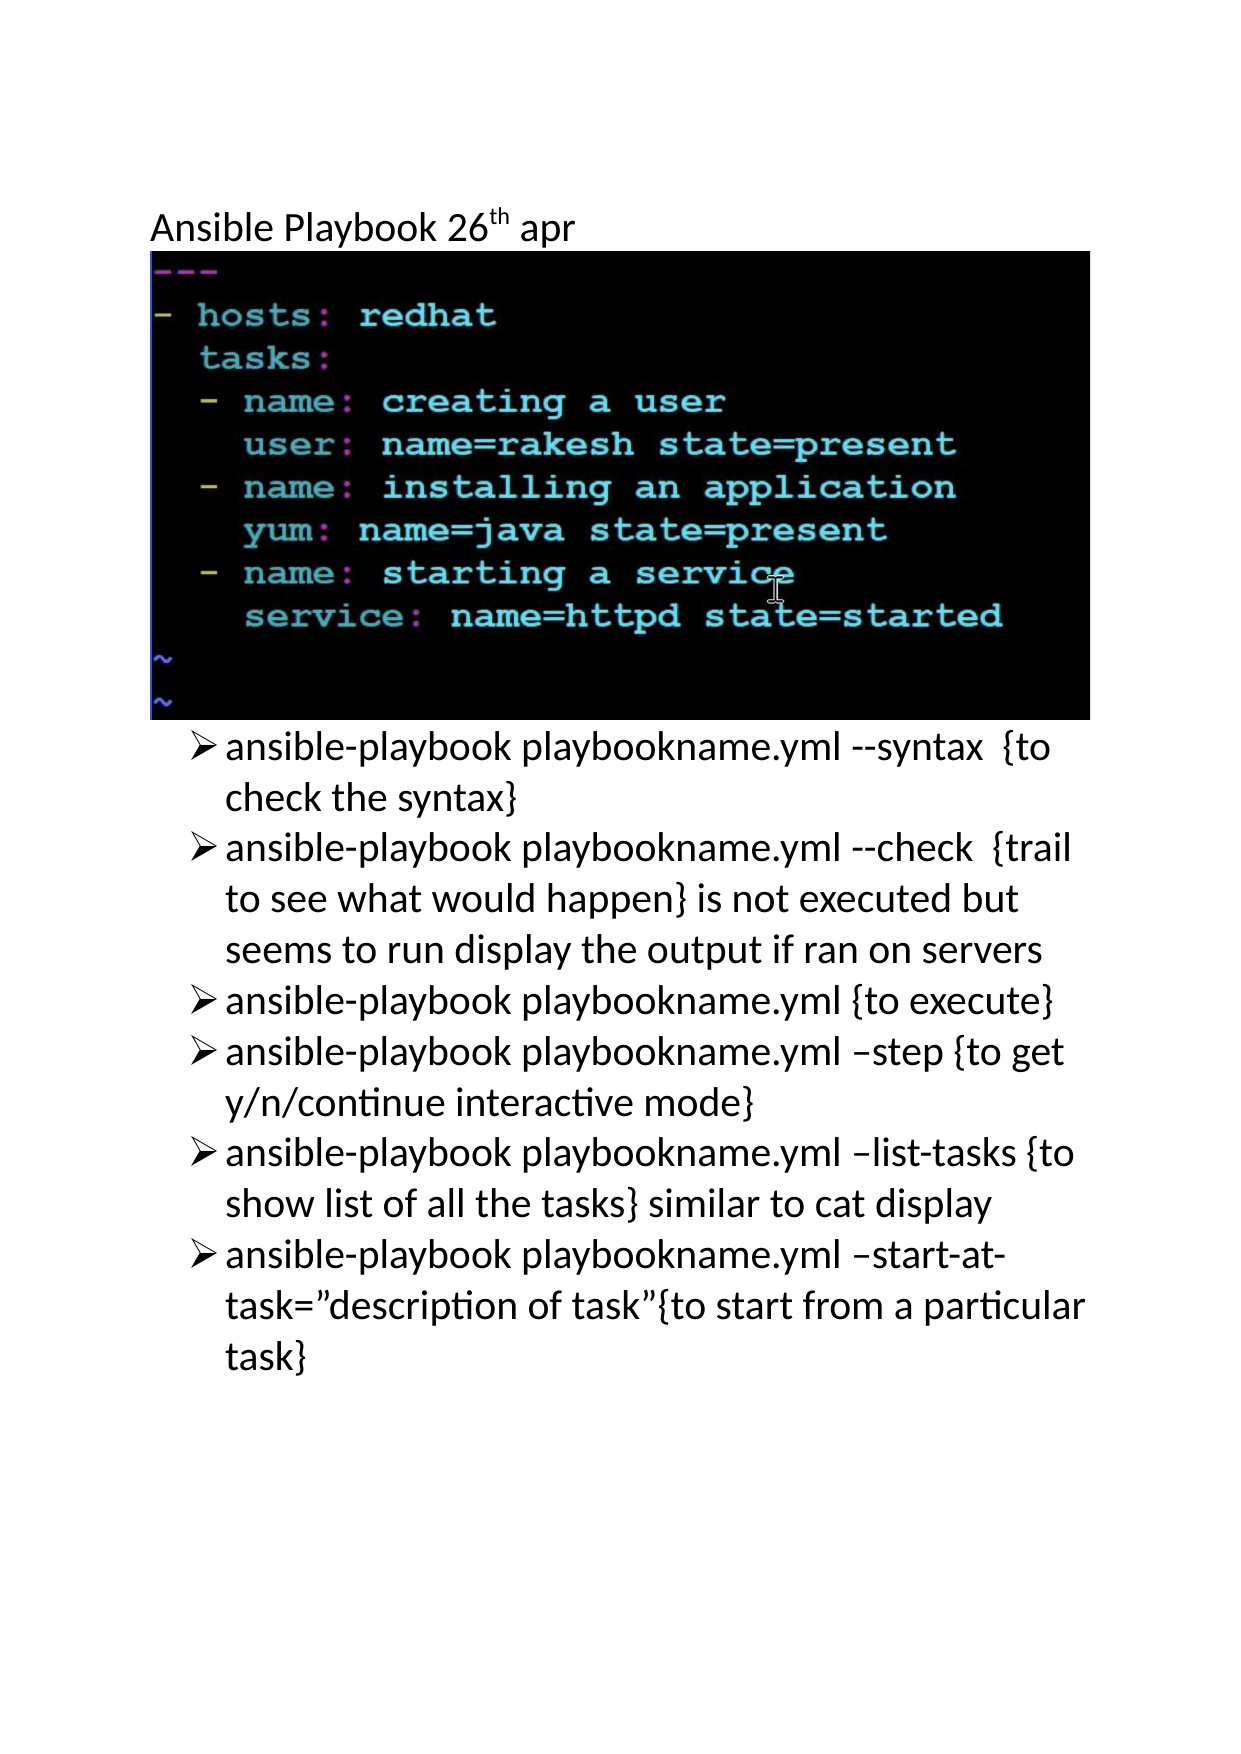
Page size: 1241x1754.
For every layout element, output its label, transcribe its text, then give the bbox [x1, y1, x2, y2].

list ansible-playbook playbookname.yml –list-tasks {to show list of all the tasks} similar to cat display [187, 1126, 1090, 1228]
text Ansible Playbook 26th apr [150, 201, 1090, 251]
picture [150, 251, 1091, 720]
list ansible-playbook playbookname.yml {to execute} [187, 974, 1090, 1025]
list ansible-playbook playbookname.yml --check {trail to see what would happen} is not executed but seems to run display the output if ran on servers [187, 821, 1090, 974]
list ansible-playbook playbookname.yml --syntax {to check the syntax} [187, 720, 1090, 821]
list ansible-playbook playbookname.yml –step {to get y/n/continue interactive mode} [187, 1025, 1090, 1126]
list ansible-playbook playbookname.yml –start-at-task=”description of task”{to start from a particular task} [187, 1228, 1090, 1381]
